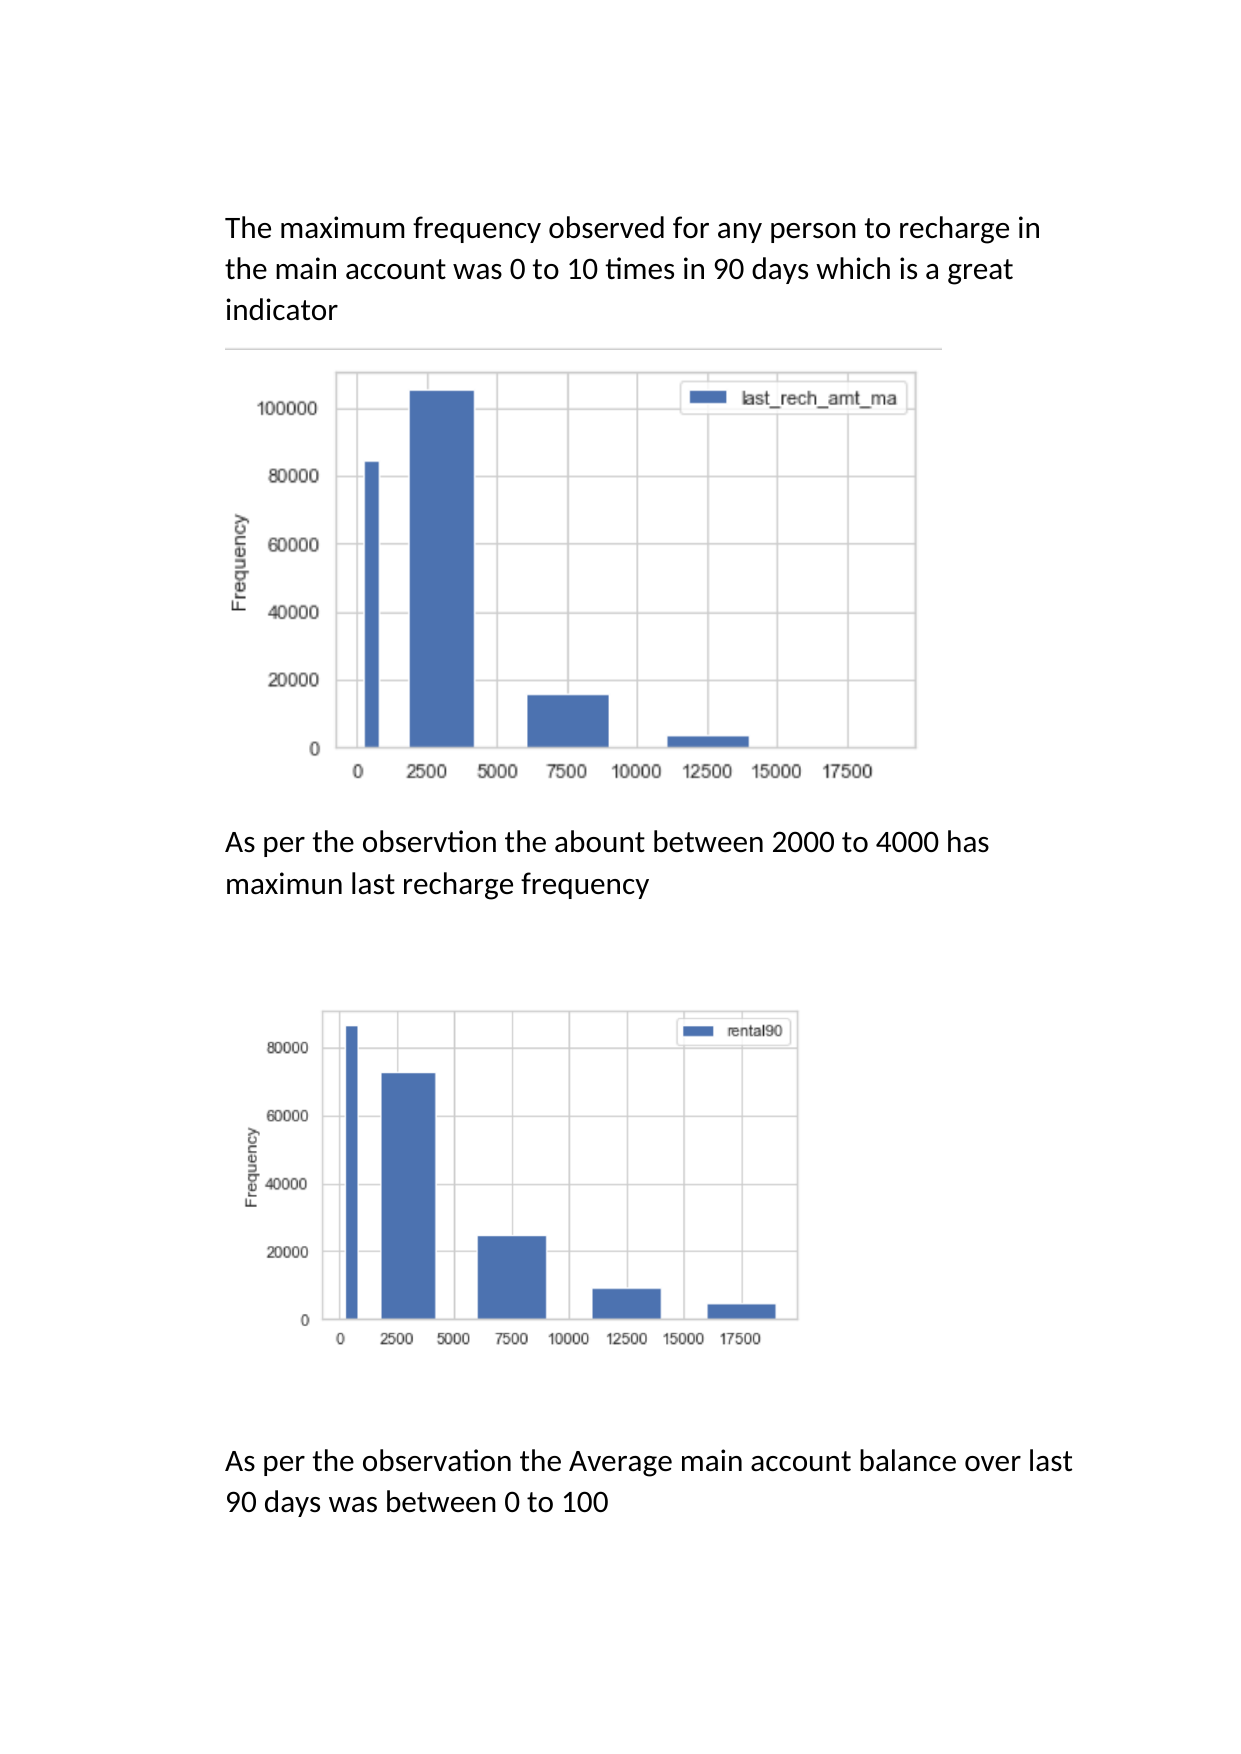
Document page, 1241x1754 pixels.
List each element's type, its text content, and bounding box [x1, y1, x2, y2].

text As per the observation the Average main account balance over last 90 days was between 0 to 100 [225, 1441, 1090, 1520]
text The maximum frequency observed for any person to recharge in the main account was 0 to 10 times in 90 days which is a great indicator [225, 208, 1090, 328]
text As per the observtion the abount between 2000 to 4000 has maximun last recharge frequency [225, 823, 1090, 902]
picture [225, 979, 896, 1364]
picture [225, 347, 942, 804]
